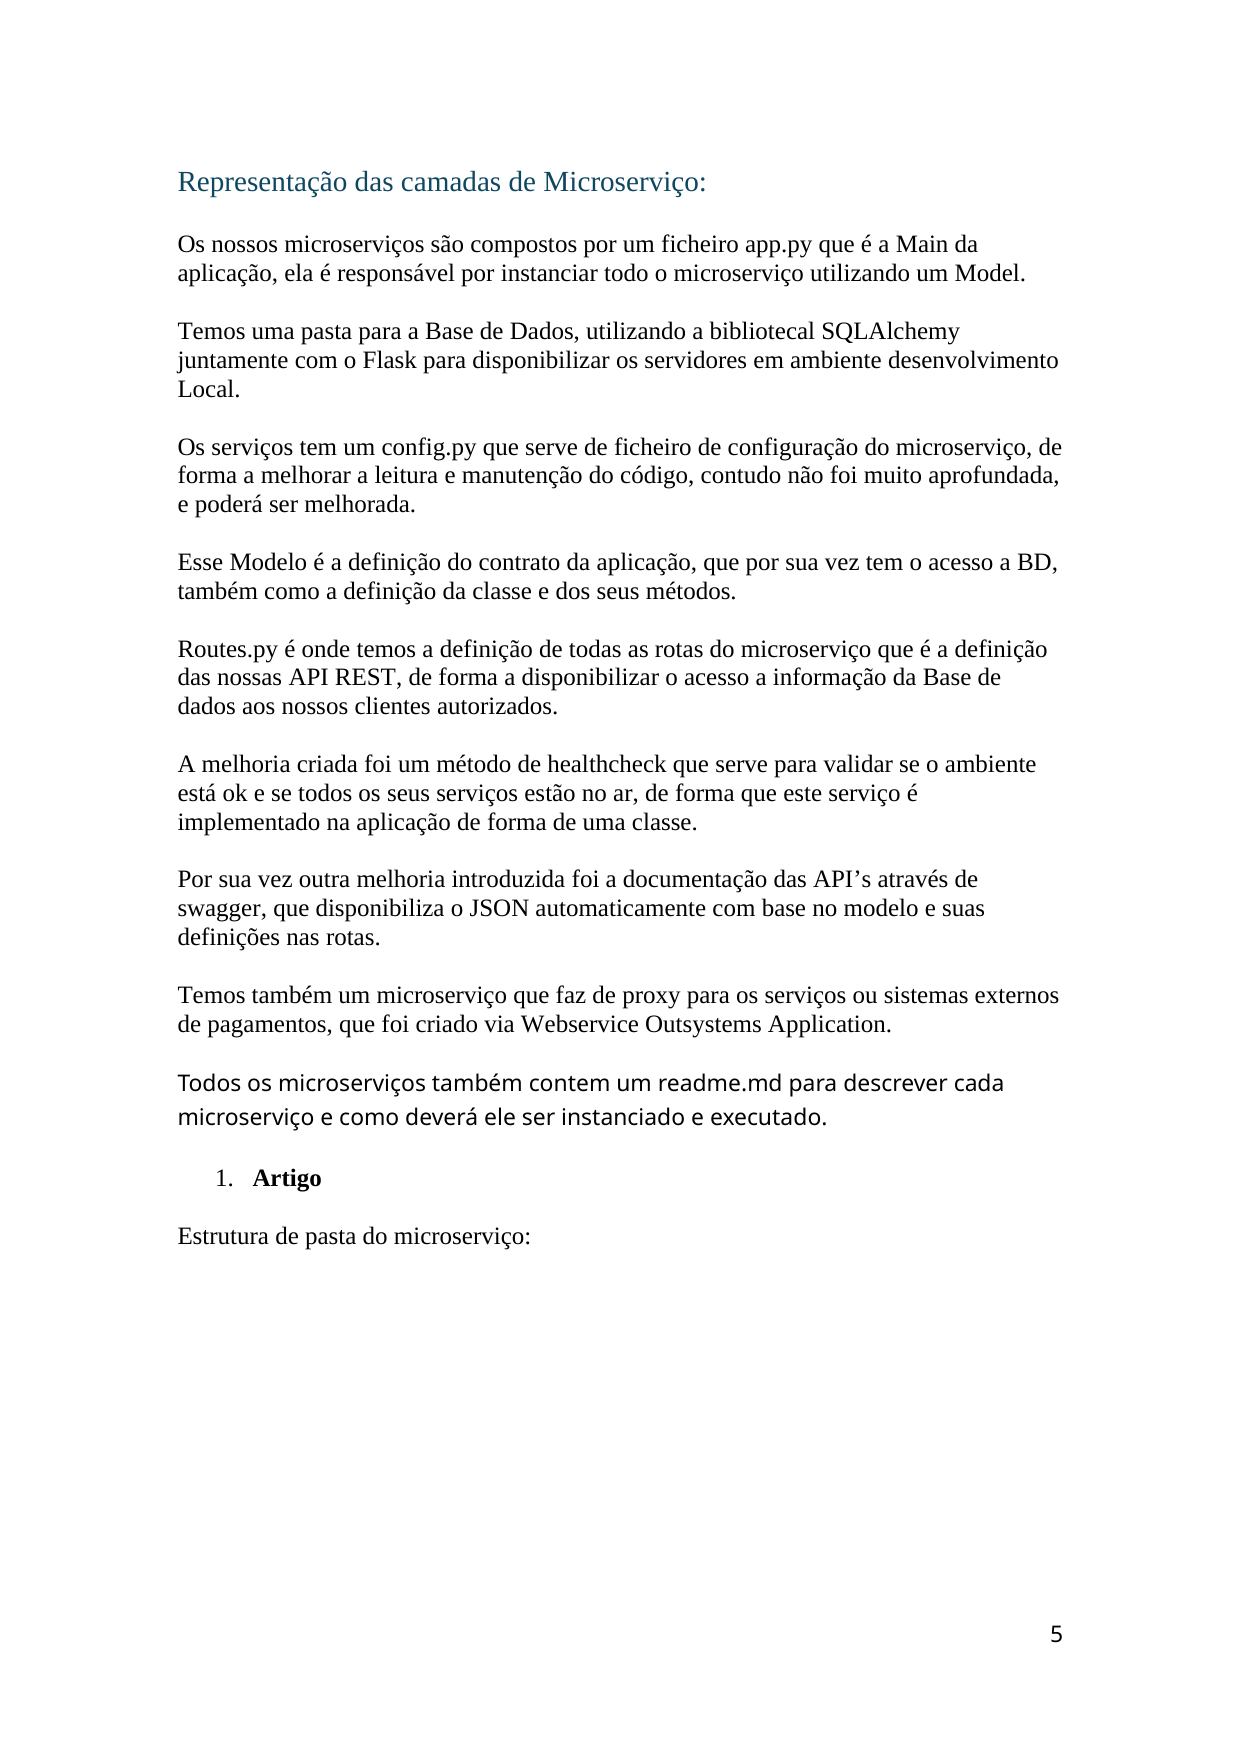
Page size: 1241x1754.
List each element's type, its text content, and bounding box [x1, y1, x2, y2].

text Todos os microserviços também contem um readme.md para descrever cada microserviço e como deverá ele ser instanciado e executado. [177, 1067, 1063, 1132]
text A melhoria criada foi um método de healthcheck que serve para validar se o ambiente está ok e se todos os seus serviços estão no ar, de forma que este serviço é implementado na aplicação de forma de uma classe. [177, 749, 1063, 835]
text Temos uma pasta para a Base de Dados, utilizando a bibliotecal SQLAlchemy juntamente com o Flask para disponibilizar os servidores em ambiente desenvolvimento Local. [177, 316, 1063, 402]
text Estrutura de pasta do microserviço: [177, 1221, 1063, 1250]
text Os nossos microserviços são compostos por um ficheiro app.py que é a Main da aplicação, ela é responsável por instanciar todo o microserviço utilizando um Model. [177, 229, 1063, 287]
text Os serviços tem um config.py que serve de ficheiro de configuração do microserviço, de forma a melhorar a leitura e manutenção do código, contudo não foi muito aprofundada, e poderá ser melhorada. [177, 432, 1063, 518]
text Routes.py é onde temos a definição de todas as rotas do microserviço que é a definição das nossas API REST, de forma a disponibilizar o acesso a informação da Base de dados aos nossos clientes autorizados. [177, 634, 1063, 720]
subtitle Representação das camadas de Microserviço: [177, 164, 1063, 198]
text Esse Modelo é a definição do contrato da aplicação, que por sua vez tem o acesso a BD, também como a definição da classe e dos seus métodos. [177, 547, 1063, 604]
list Artigo [215, 1163, 1063, 1192]
text Por sua vez outra melhoria introduzida foi a documentação das API’s através de swagger, que disponibiliza o JSON automaticamente com base no modelo e suas definições nas rotas. [177, 864, 1063, 951]
text Temos também um microserviço que faz de proxy para os serviços ou sistemas externos de pagamentos, que foi criado via Webservice Outsystems Application. [177, 980, 1063, 1037]
